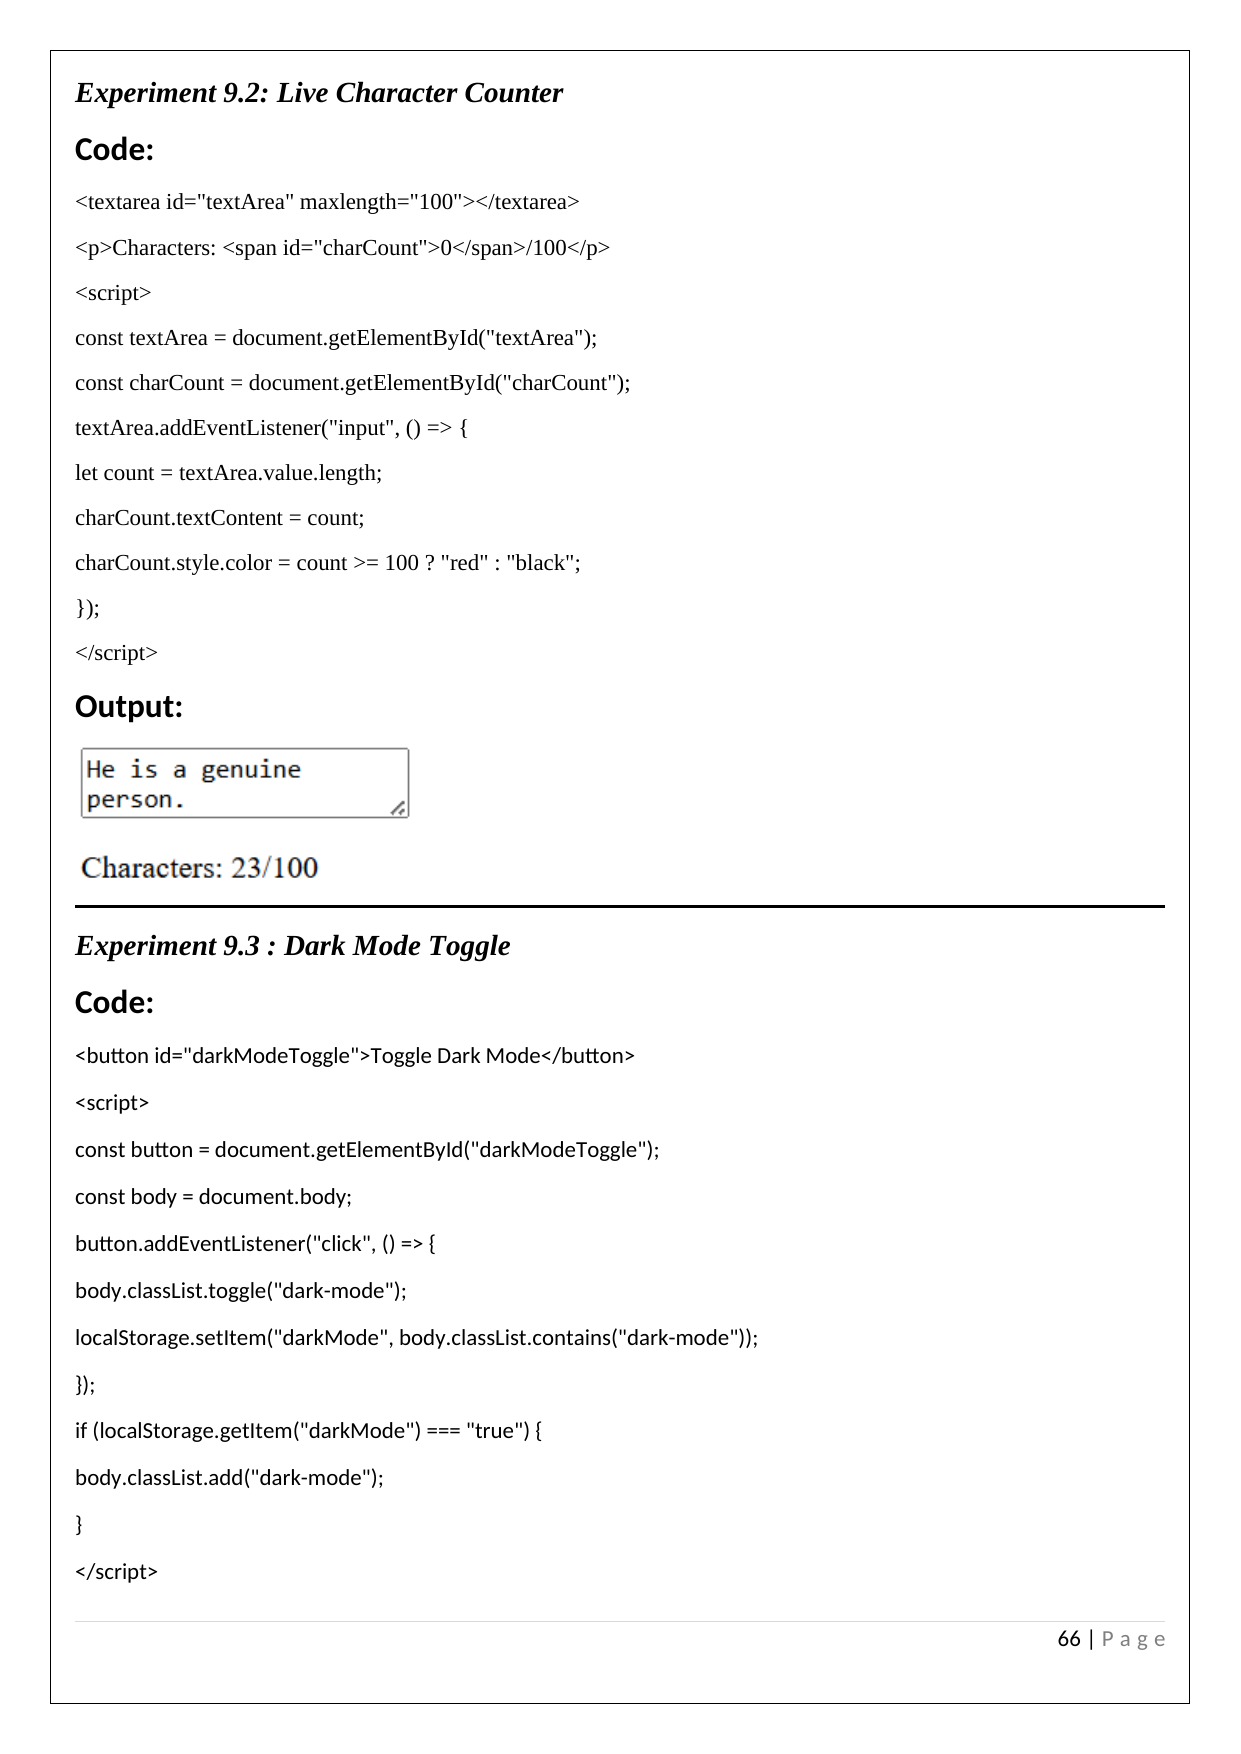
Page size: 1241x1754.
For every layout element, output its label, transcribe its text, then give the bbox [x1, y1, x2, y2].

text <p>Characters: <span id="charCount">0</span>/100</p> [75, 233, 1165, 260]
text charCount.textContent = count; [75, 504, 1165, 531]
text localStorage.setItem("darkMode", body.classList.contains("dark-mode")); [75, 1323, 1165, 1351]
text const charCount = document.getElementById("charCount"); [75, 369, 1165, 395]
text Code: [75, 128, 1165, 168]
text }); [75, 1370, 1165, 1398]
text <script> [75, 279, 1165, 305]
text const button = document.getElementById("darkModeToggle"); [75, 1135, 1165, 1163]
text charCount.style.color = count >= 100 ? "red" : "black"; [75, 549, 1165, 576]
text Code: [75, 981, 1165, 1022]
text textArea.addEventListener("input", () => { [75, 414, 1165, 440]
text button.addEventListener("click", () => { [75, 1229, 1165, 1257]
text const textArea = document.getElementById("textArea"); [75, 324, 1165, 350]
text if (localStorage.getItem("darkMode") === "true") { [75, 1417, 1165, 1444]
text Experiment 9.3 : Dark Mode Toggle [75, 928, 1165, 962]
text <button id="darkModeToggle">Toggle Dark Mode</button> [75, 1042, 1165, 1069]
text Experiment 9.2: Live Character Counter [75, 75, 1165, 108]
picture [75, 745, 444, 903]
text } [75, 1510, 1165, 1538]
text }); [75, 594, 1165, 621]
text <script> [75, 1088, 1165, 1116]
text const body = document.body; [75, 1182, 1165, 1210]
text body.classList.add("dark-mode"); [75, 1463, 1165, 1491]
text </script> [75, 1557, 1165, 1585]
text Output: [75, 684, 1165, 725]
text </script> [75, 639, 1165, 666]
text <textarea id="textArea" maxlength="100"></textarea> [75, 188, 1165, 215]
text body.classList.toggle("dark-mode"); [75, 1276, 1165, 1304]
text let count = textArea.value.length; [75, 459, 1165, 485]
